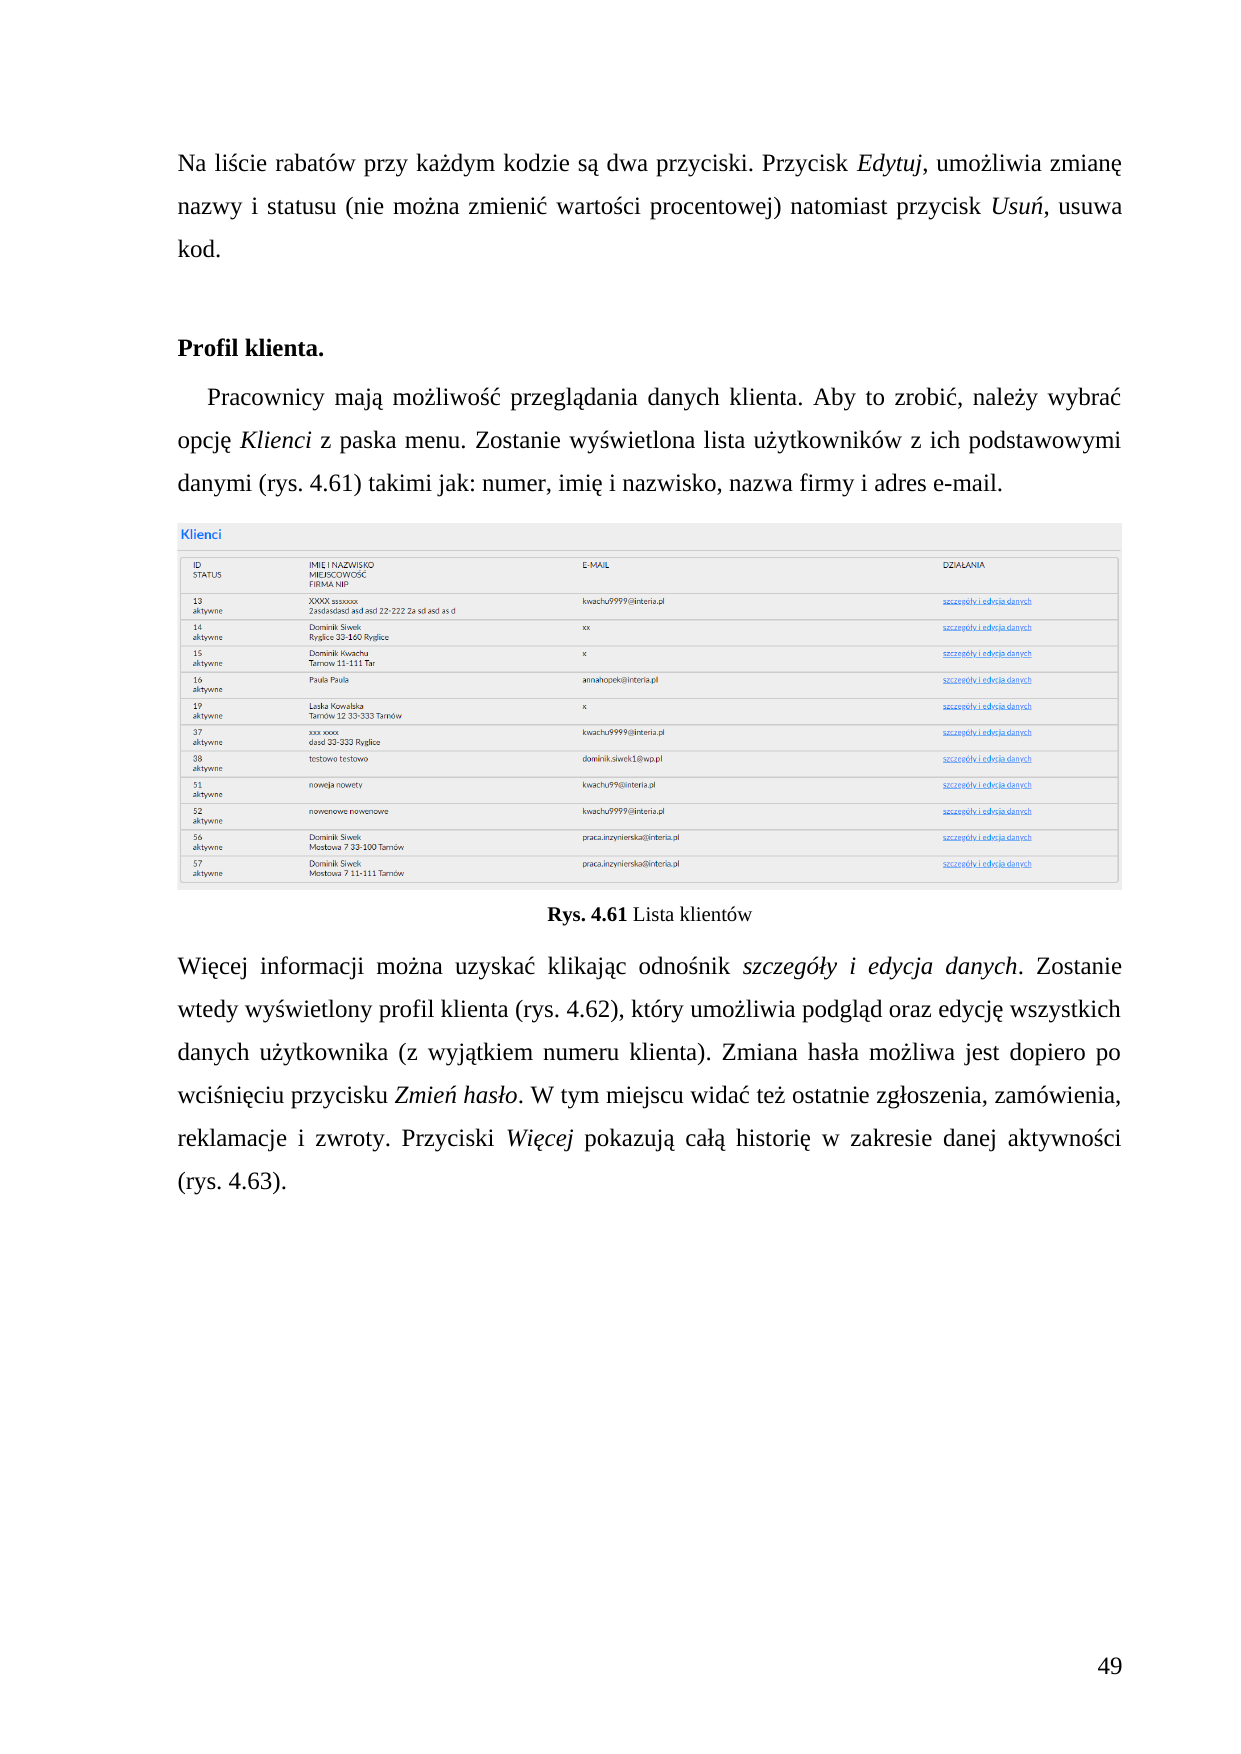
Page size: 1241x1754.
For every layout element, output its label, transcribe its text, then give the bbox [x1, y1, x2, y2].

text Pracownicy mają możliwość przeglądania danych klienta. Aby to zrobić, należy wybrać opcję Klienci z paska menu. Zostanie wyświetlona lista użytkowników z ich podstawowymi danymi (rys. 4.61) takimi jak: numer, imię i nazwisko, nazwa firmy i adres e-mail. [177, 382, 1122, 497]
text Więcej informacji można uzyskać klikając odnośnik szczegóły i edycja danych. Zostanie wtedy wyświetlony profil klienta (rys. 4.62), który umożliwia podgląd oraz edycję wszystkich danych użytkownika (z wyjątkiem numeru klienta). Zmiana hasła możliwa jest dopiero po wciśnięciu przycisku Zmień hasło. W tym miejscu widać też ostatnie zgłoszenia, zamówienia, reklamacje i zwroty. Przyciski Więcej pokazują całą historię w zakresie danej aktywności (rys. 4.63). [177, 951, 1122, 1195]
text Rys. 4.61 Lista klientów [177, 902, 1122, 926]
text Na liście rabatów przy każdym kodzie są dwa przyciski. Przycisk Edytuj, umożliwia zmianę nazwy i statusu (nie można zmienić wartości procentowej) natomiast przycisk Usuń, usuwa kod. [177, 148, 1122, 263]
picture [177, 523, 1123, 890]
text Profil klienta. [177, 333, 1122, 361]
